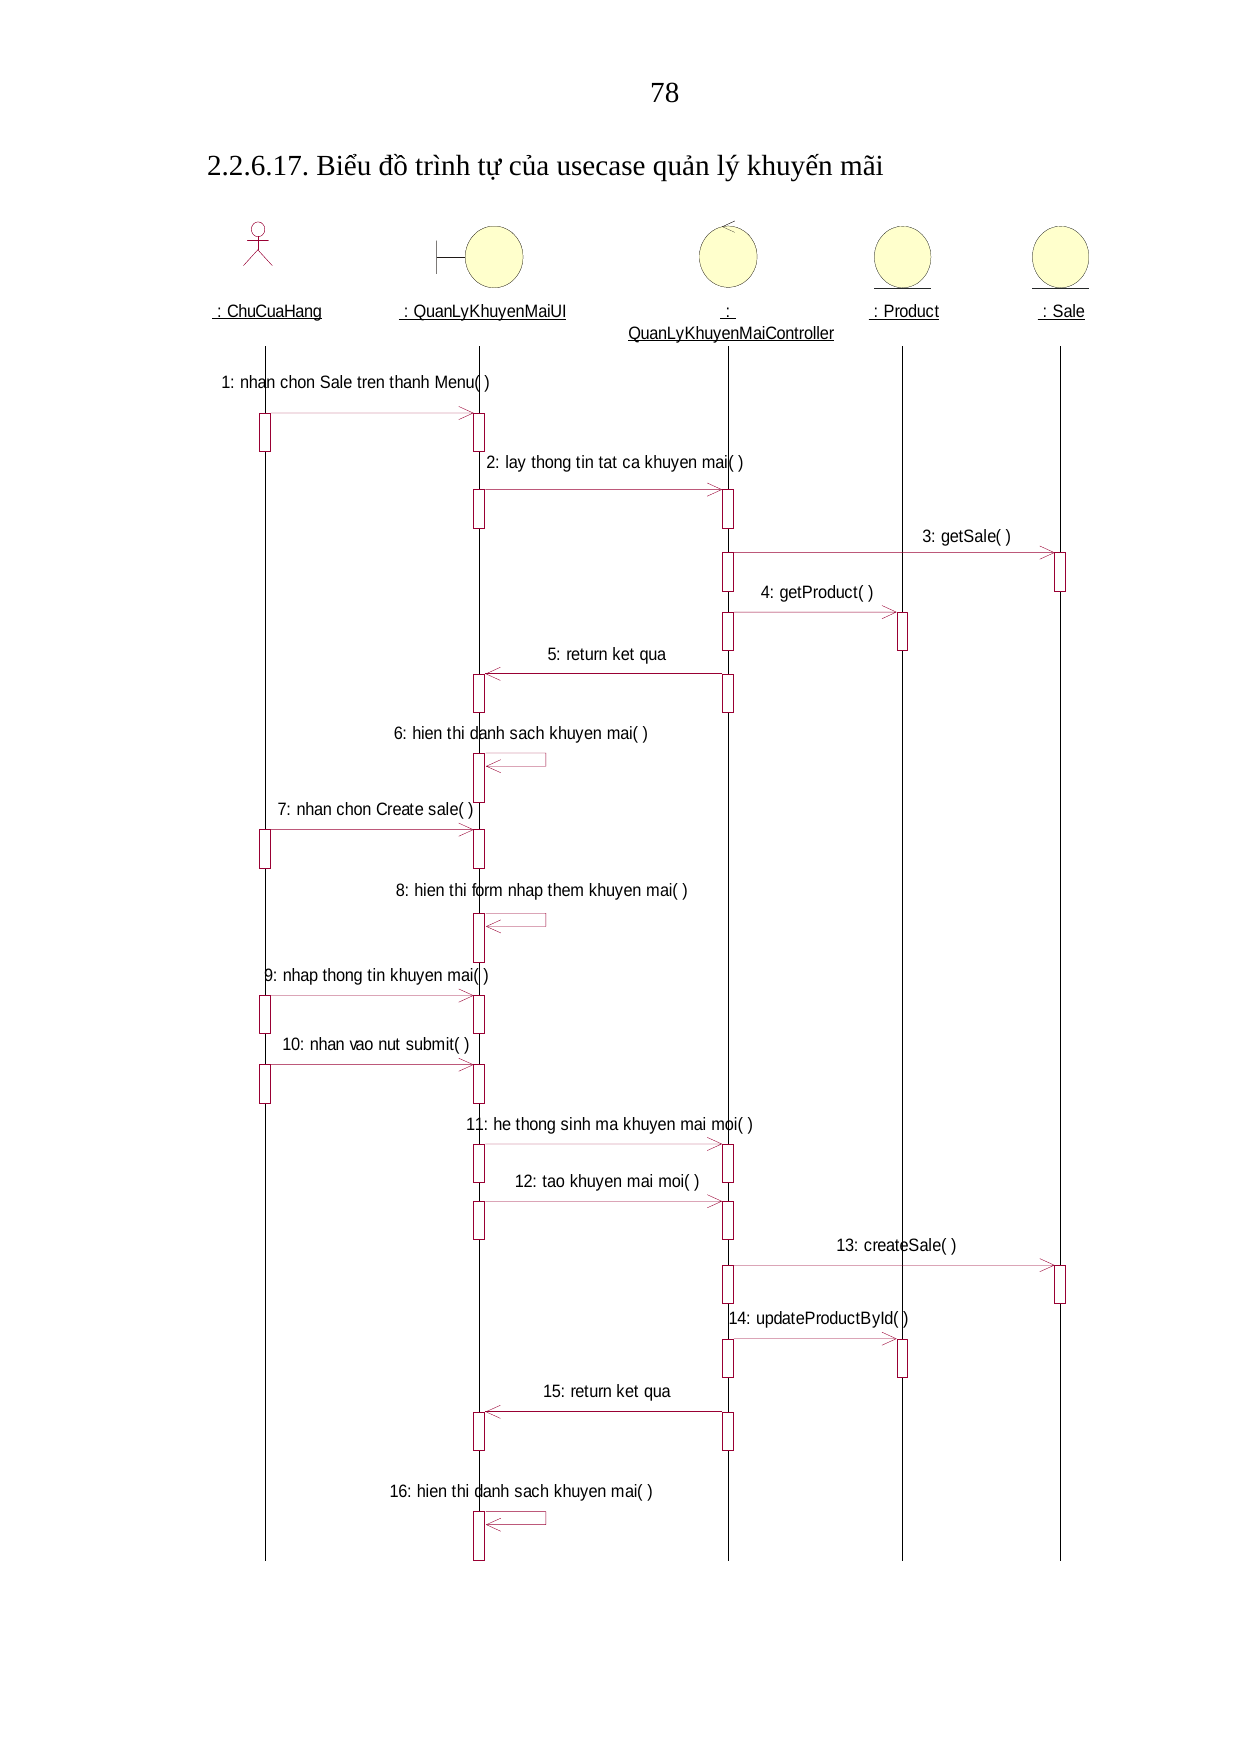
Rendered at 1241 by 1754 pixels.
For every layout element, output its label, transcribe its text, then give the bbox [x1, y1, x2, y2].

subtitle Biểu đồ trình tự của usecase quản lý khuyến mãi [207, 148, 1122, 181]
